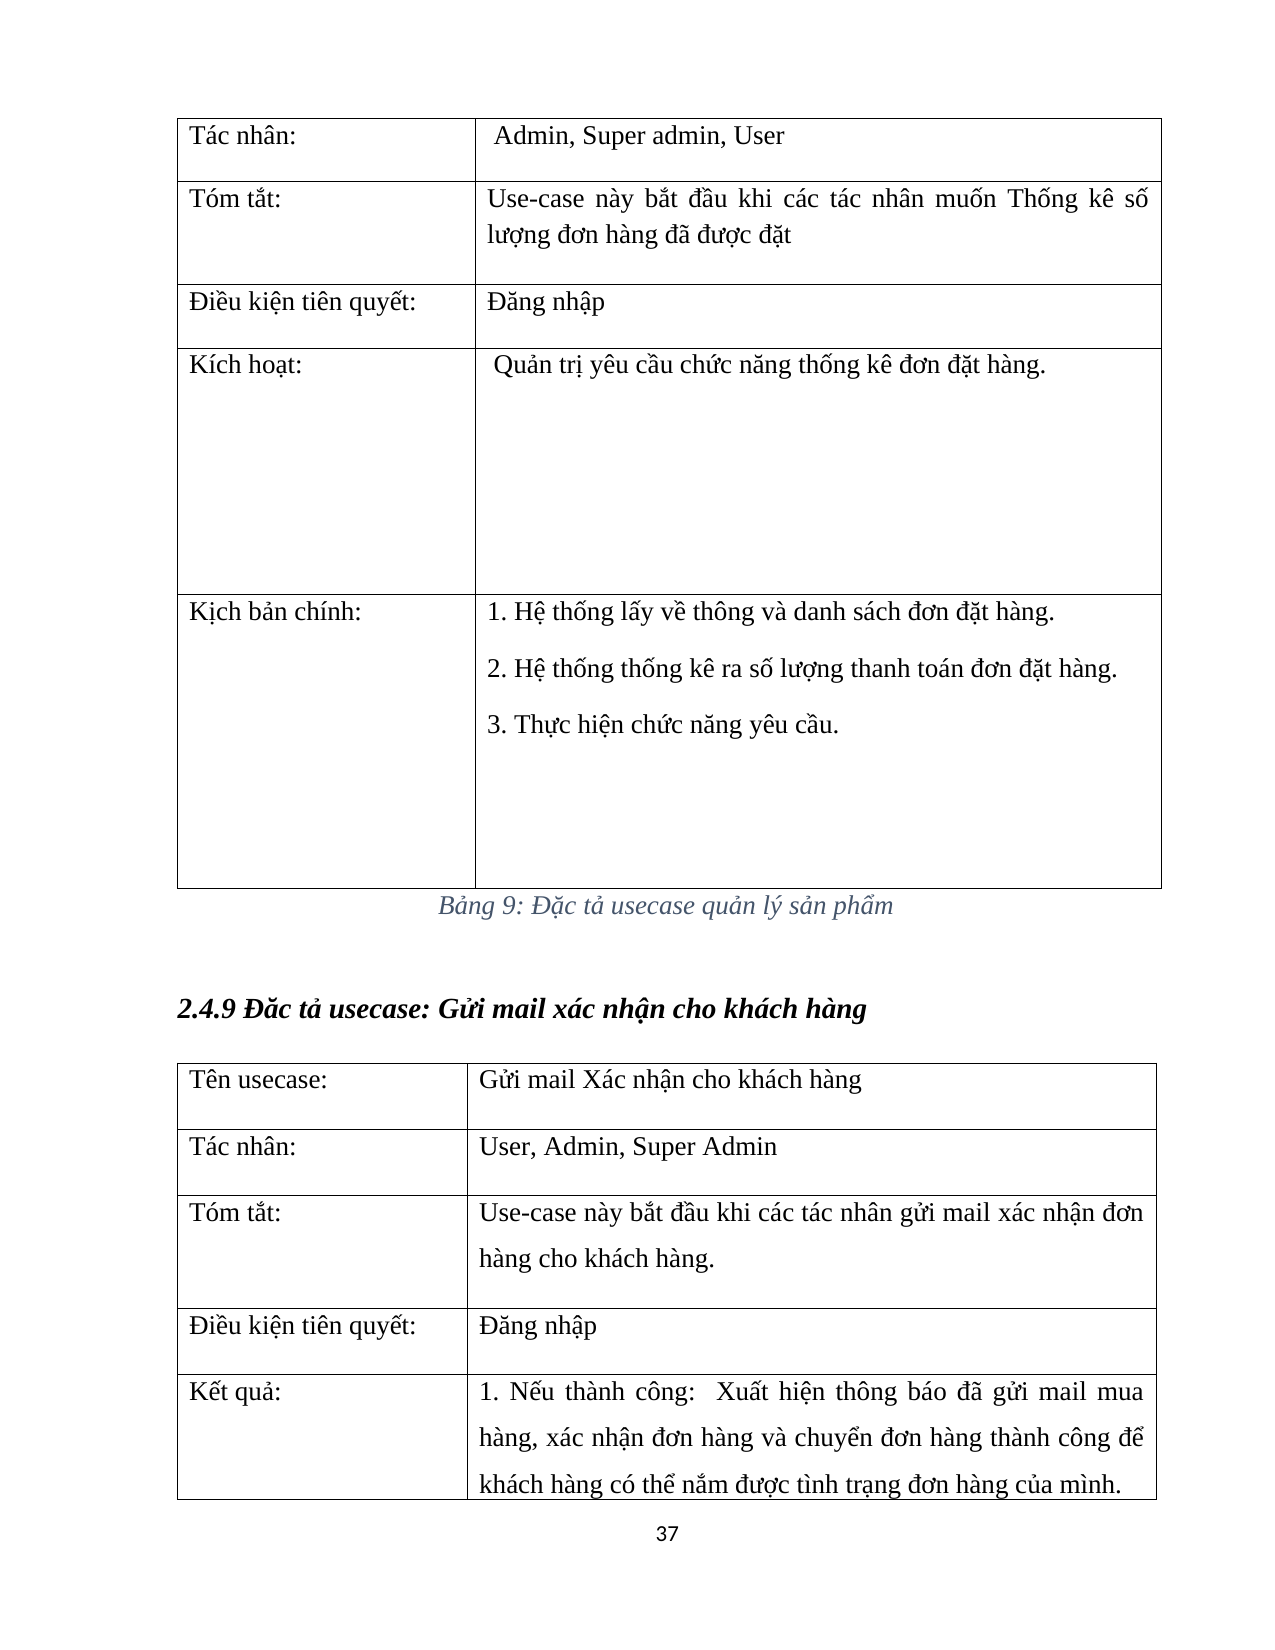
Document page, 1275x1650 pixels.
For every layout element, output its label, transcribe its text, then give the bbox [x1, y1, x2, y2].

table_cell Quản trị yêu cầu chức năng thống kê đơn đặt hàng. [476, 349, 1161, 594]
table_cell Tác nhân: [178, 119, 475, 181]
table_cell Đăng nhập [468, 1309, 1156, 1374]
table_cell Tóm tắt: [178, 182, 475, 284]
table_cell Điều kiện tiên quyết: [178, 1309, 467, 1374]
table_cell User, Admin, Super Admin [468, 1130, 1156, 1195]
table_cell Use-case này bắt đầu khi các tác nhân muốn Thống kê số lượng đơn hàng đã được đặt [476, 182, 1161, 284]
table_cell Điều kiện tiên quyết: [178, 285, 475, 347]
table_cell Đăng nhập [476, 285, 1161, 347]
table_cell 1. Hệ thống lấy về thông và danh sách đơn đặt hàng. 2. Hệ thống thống kê ra số lượng thanh toán đơn đặt hàng. 3. Thực hiện chức năng yêu cầu. [476, 595, 1161, 888]
text Bảng 9: Đặc tả usecase quản lý sản phẩm [177, 889, 1157, 920]
table_cell Tóm tắt: [178, 1196, 467, 1308]
text 2.4.9 Đăc tả usecase: Gửi mail xác nhận cho khách hàng [177, 991, 1157, 1025]
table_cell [468, 1375, 1156, 1499]
table_cell Kết quả: [178, 1375, 467, 1499]
table_cell Kịch bản chính: [178, 595, 475, 888]
table_header Tên usecase: [178, 1064, 467, 1129]
table_header Gửi mail Xác nhận cho khách hàng [468, 1064, 1156, 1129]
table_cell Use-case này bắt đầu khi các tác nhân gửi mail xác nhận đơn hàng cho khách hàng. [468, 1196, 1156, 1308]
table_cell Kích hoạt: [178, 349, 475, 594]
table_cell Admin, Super admin, User [476, 119, 1161, 181]
table_cell Tác nhân: [178, 1130, 467, 1195]
